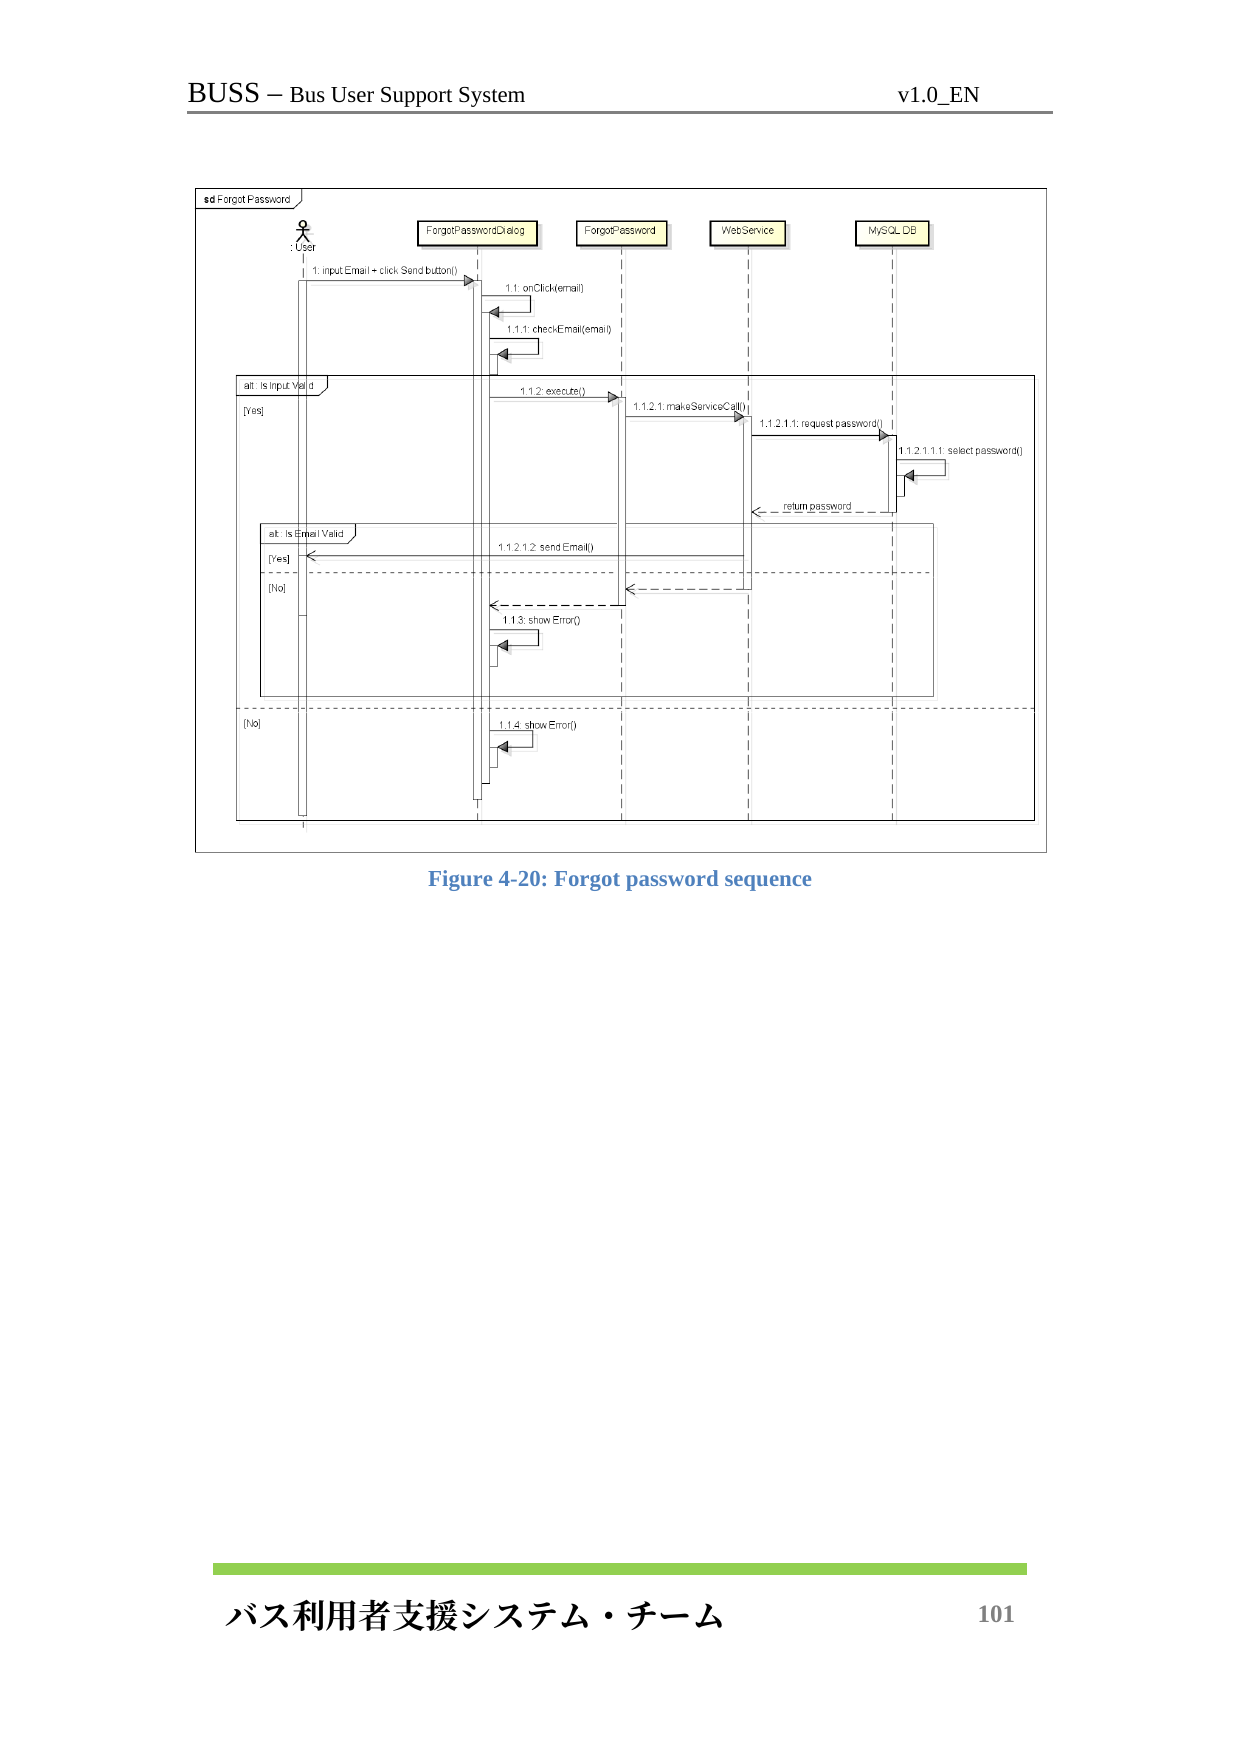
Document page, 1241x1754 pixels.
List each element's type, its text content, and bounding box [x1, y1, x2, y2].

text Figure 4-18: Find path on map tab sequence Figure 4-19: Find path sequence Figure 4-20: Forgot password sequence Figure 4-21: Login sequence Figure 4-22: Log out sequence [187, 860, 1053, 891]
picture [187, 180, 1053, 860]
